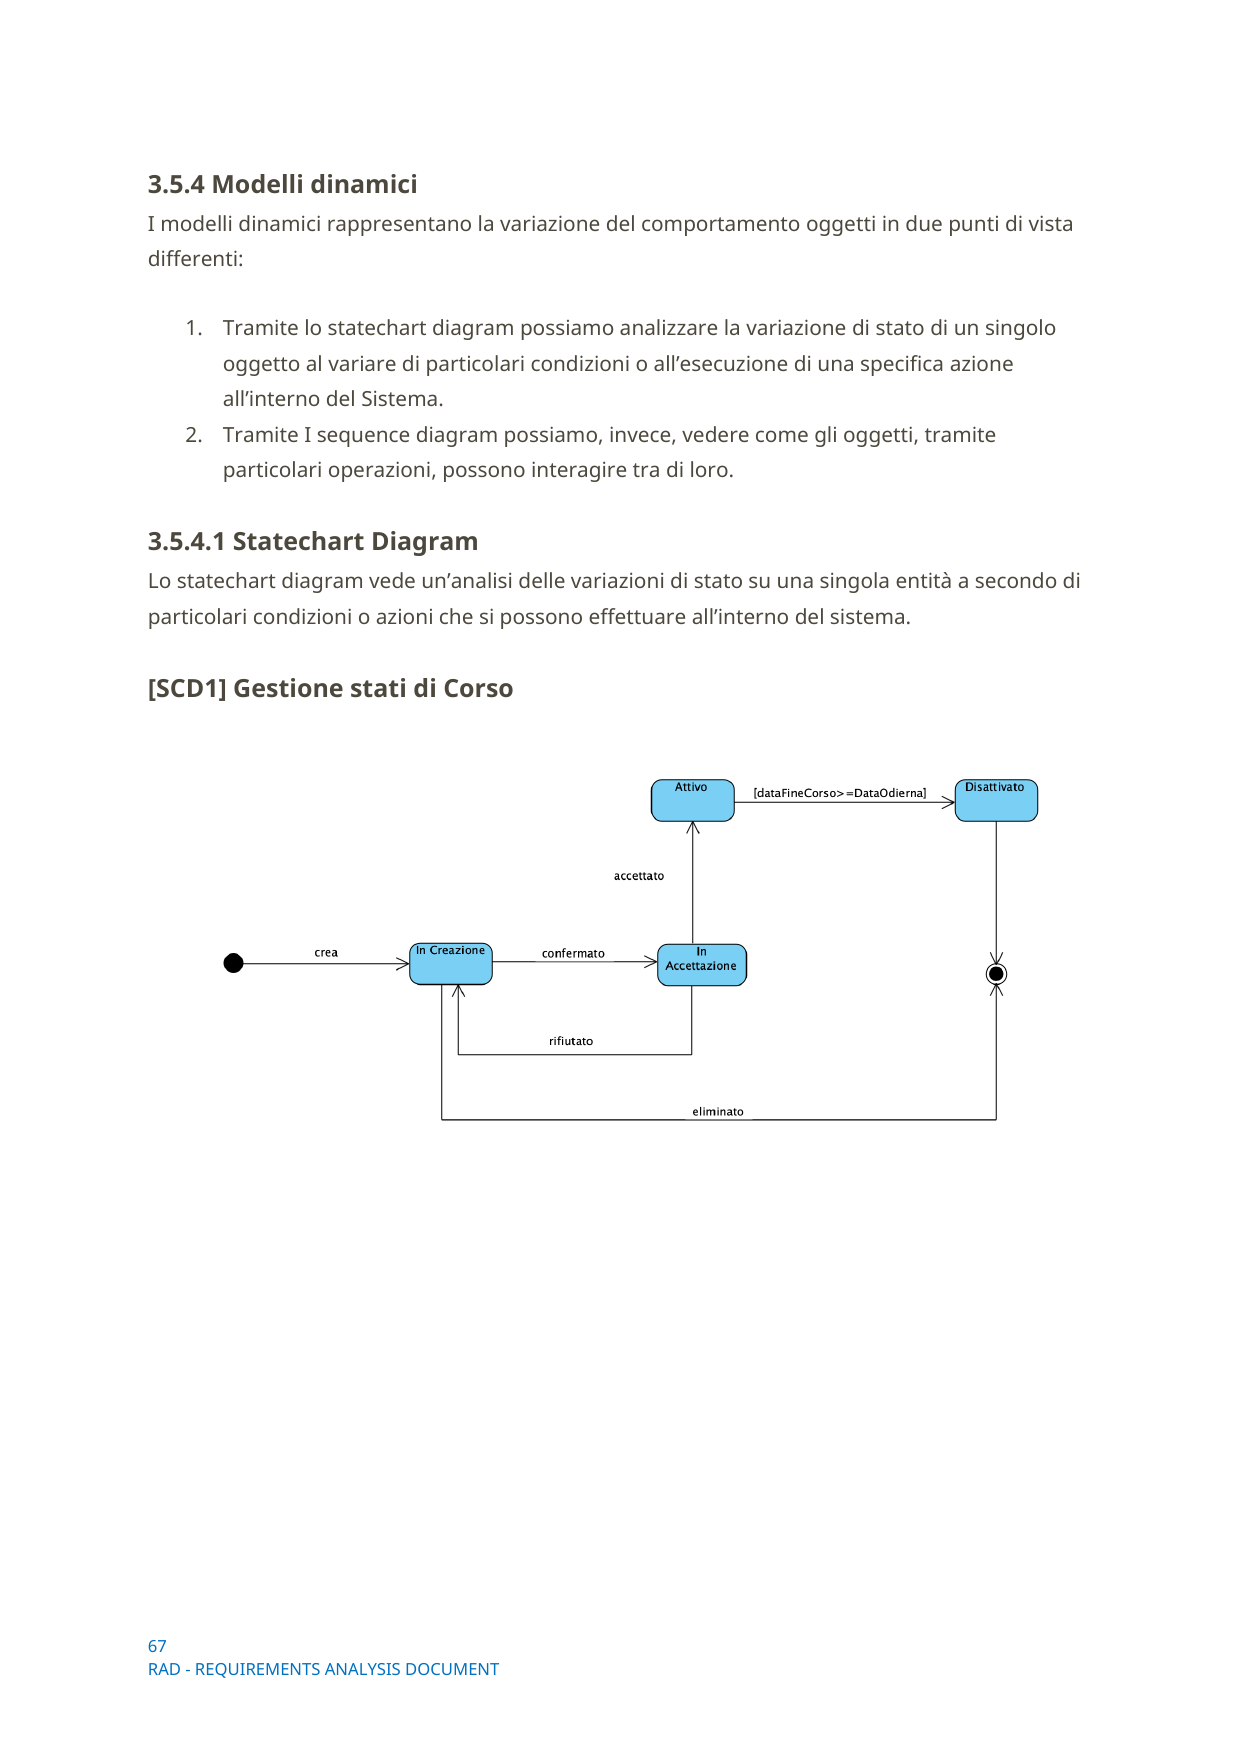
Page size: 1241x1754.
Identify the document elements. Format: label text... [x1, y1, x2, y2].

text I modelli dinamici rappresentano la variazione del comportamento oggetti in due punti di vista differenti: [148, 209, 1092, 273]
subtitle [SCD1] Gestione stati di Corso [148, 671, 1092, 705]
subtitle 3.5.4.1 Statechart Diagram [148, 524, 1092, 558]
list Tramite lo statechart diagram possiamo analizzare la variazione di stato di un singolo oggetto al variare di particolari condizioni o all’esecuzione di una specifica azione all’interno del Sistema. [185, 313, 1092, 413]
picture [147, 713, 1093, 1196]
list Tramite I sequence diagram possiamo, invece, vedere come gli oggetti, tramite particolari operazioni, possono interagire tra di loro. [185, 420, 1092, 484]
text Lo statechart diagram vede un’analisi delle variazioni di stato su una singola entità a secondo di particolari condizioni o azioni che si possono effettuare all’interno del sistema. [148, 567, 1092, 631]
subtitle 3.5.4 Modelli dinamici [148, 166, 1092, 200]
